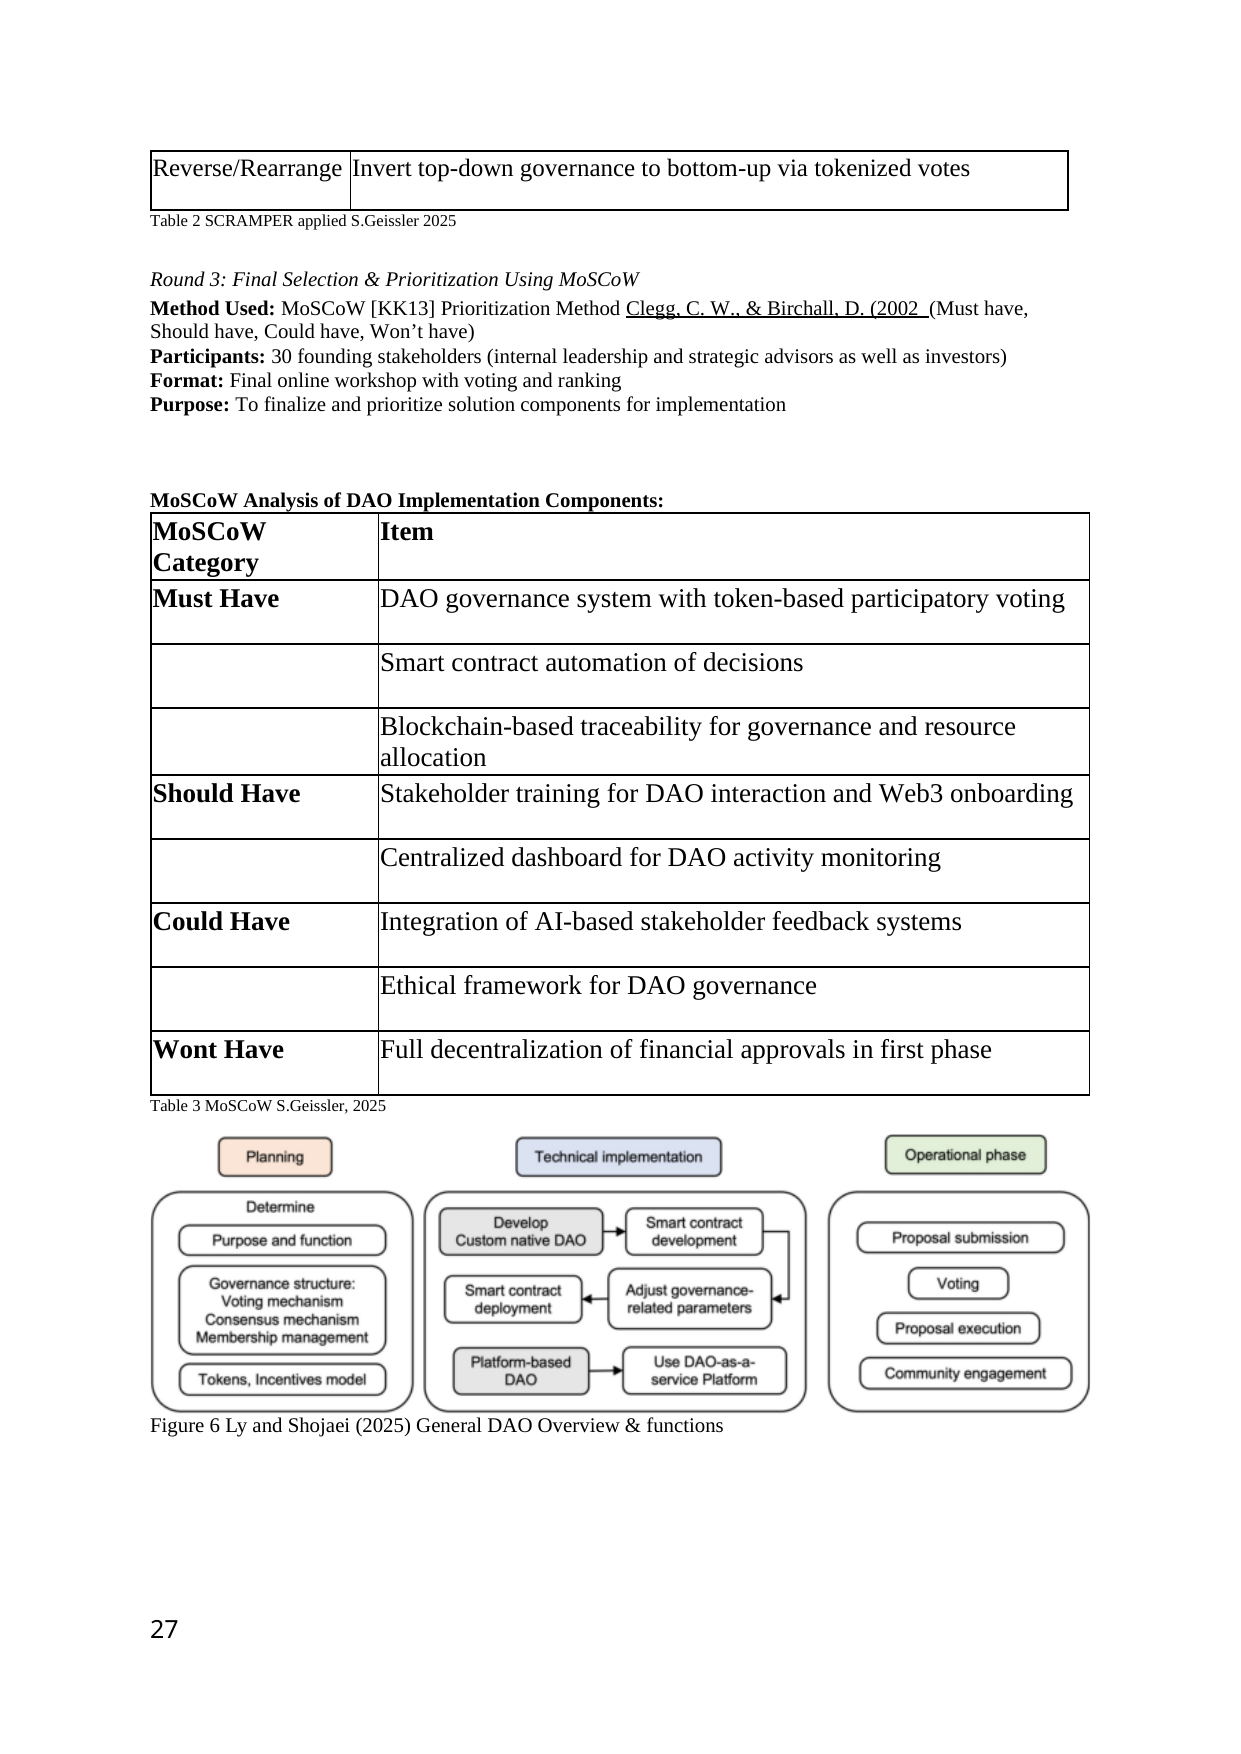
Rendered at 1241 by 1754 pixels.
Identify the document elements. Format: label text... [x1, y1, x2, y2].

text Participants: 30 founding stakeholders (internal leadership and strategic advisors as well as investors) [150, 343, 1090, 368]
picture [150, 1134, 1091, 1414]
table_cell DAO governance system with token-based participatory voting [379, 581, 1089, 643]
table_cell Centralized dashboard for DAO activity monitoring [379, 840, 1089, 902]
text Purpose: To finalize and prioritize solution components for implementation [150, 392, 1090, 416]
text MoSCoW Analysis of DAO Implementation Components: [150, 488, 1090, 512]
table_cell Must Have [152, 581, 378, 643]
table_cell Blockchain-based traceability for governance and resource allocation [379, 709, 1089, 774]
text Method Used: MoSCoW [KK13] Prioritization Method Clegg, C. W., & Birchall, D. (2002 (Must have, Should have, Could have, Won’t have) [150, 295, 1090, 343]
table_cell Invert top-down governance to bottom-up via tokenized votes [351, 152, 1067, 209]
table_header MoSCoW Category [152, 514, 378, 579]
text Format: Final online workshop with voting and ranking [150, 368, 1090, 392]
text Round 3: Final Selection & Prioritization Using MoSCoW [150, 267, 1090, 291]
table_cell [152, 709, 378, 774]
table_cell Should Have [152, 776, 378, 838]
text Table 3 MoSCoW S.Geissler, 2025 [150, 1096, 1090, 1115]
table_cell [152, 645, 378, 707]
table_cell Wont Have [152, 1032, 378, 1094]
table_cell [152, 968, 378, 1030]
table_cell Stakeholder training for DAO interaction and Web3 onboarding [379, 776, 1089, 838]
table_cell [152, 840, 378, 902]
text Figure 6 Ly and Shojaei (2025) General DAO Overview & functions [150, 1414, 1090, 1437]
table_cell Integration of AI-based stakeholder feedback systems [379, 904, 1089, 966]
table_header Item [379, 514, 1089, 579]
table_cell Reverse/Rearrange [152, 152, 350, 209]
text Table 2 SCRAMPER applied S.Geissler 2025 [150, 211, 1090, 230]
table_cell Ethical framework for DAO governance [379, 968, 1089, 1030]
table_cell Smart contract automation of decisions [379, 645, 1089, 707]
table_cell Could Have [152, 904, 378, 966]
table_cell Full decentralization of financial approvals in first phase [379, 1032, 1089, 1094]
